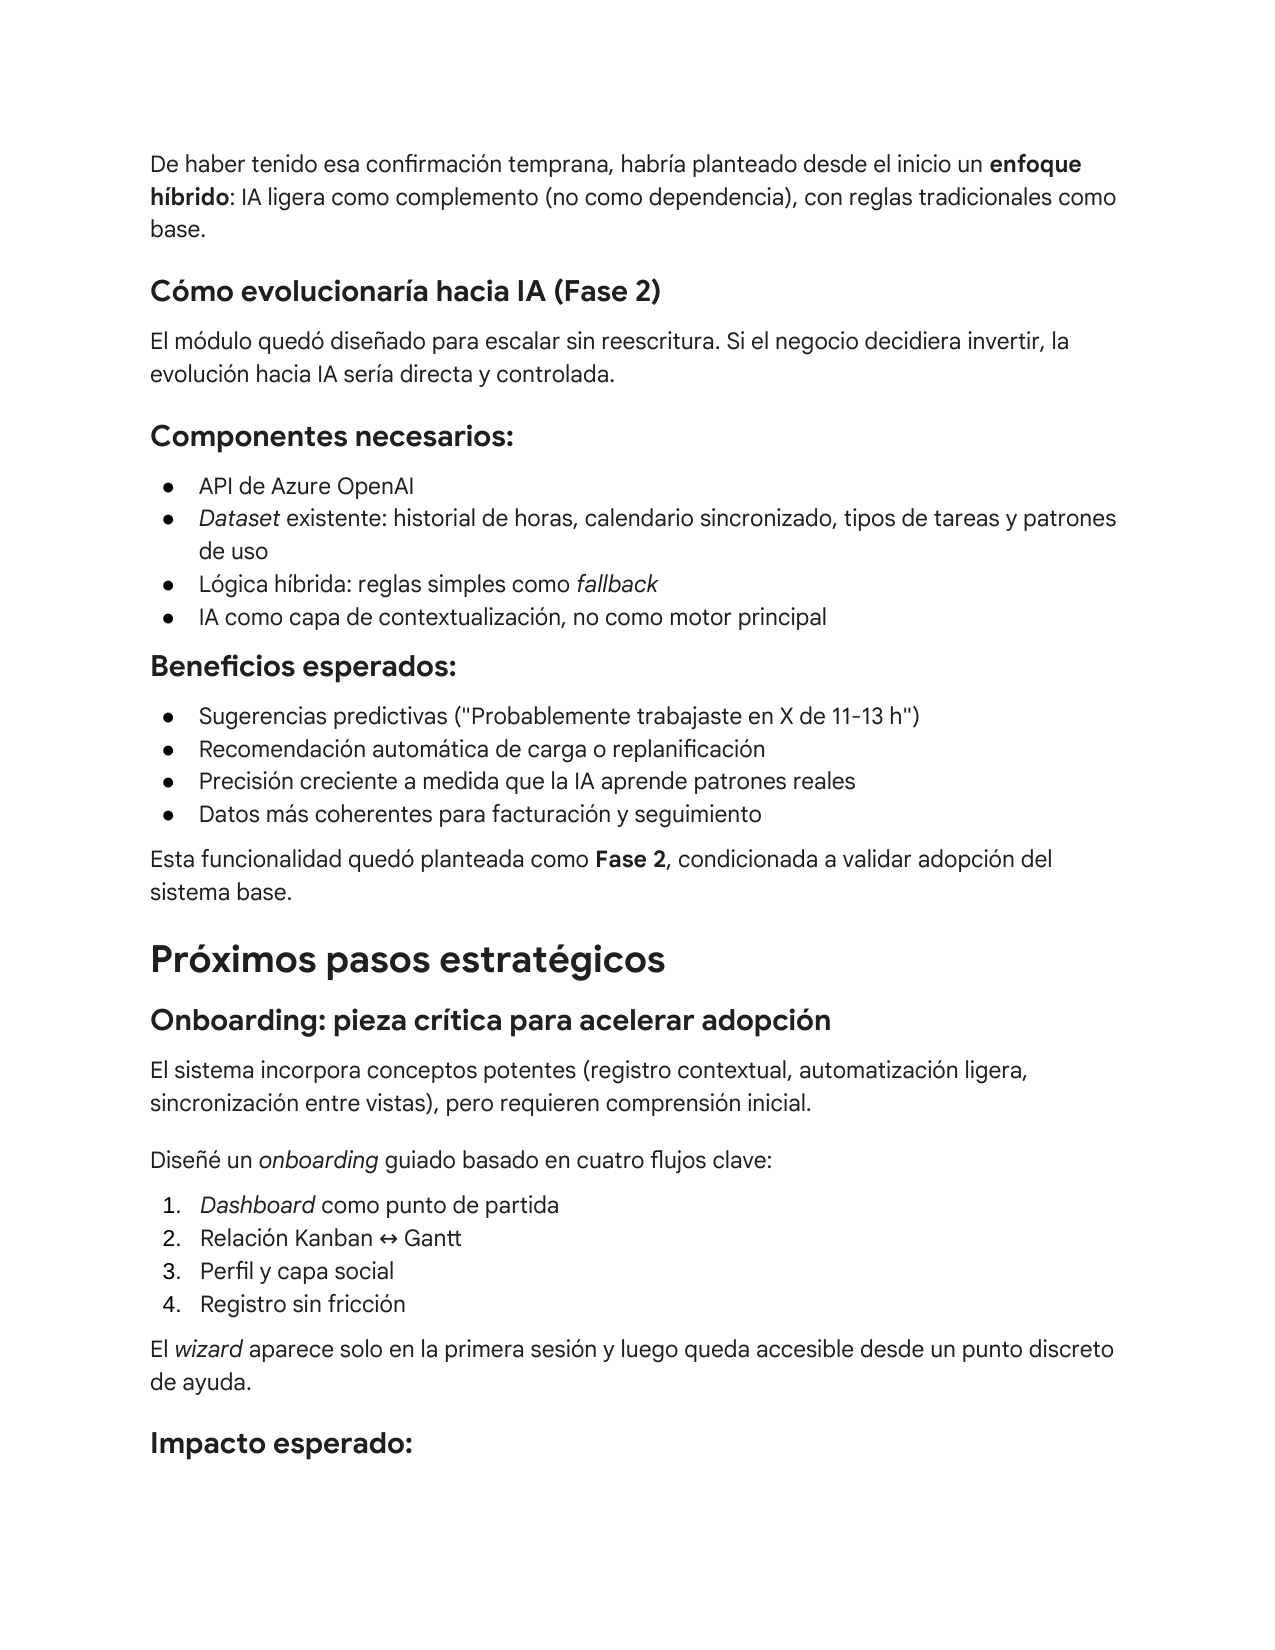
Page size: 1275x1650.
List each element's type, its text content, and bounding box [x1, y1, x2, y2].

list Datos más coherentes para facturación y seguimiento [161, 800, 1125, 829]
list Relación Kanban ↔ Gantt [162, 1224, 1125, 1253]
list Dashboard como punto de partida [162, 1192, 1125, 1220]
text De haber tenido esa confirmación temprana, habría planteado desde el inicio un enfoque híbrido: IA ligera como complemento (no como dependencia), con reglas tradicionales como base. [150, 150, 1125, 244]
list API de Azure OpenAI [161, 472, 1125, 501]
list Perfil y capa social [162, 1257, 1125, 1286]
text Diseñé un onboarding guiado basado en cuatro flujos clave: [150, 1146, 1125, 1175]
subtitle Impacto esperado: [150, 1425, 1125, 1462]
subtitle Cómo evolucionaría hacia IA (Fase 2) [150, 273, 1125, 310]
list Dataset existente: historial de horas, calendario sincronizado, tipos de tareas y patrones de uso [161, 504, 1125, 566]
subtitle Onboarding: pieza crítica para acelerar adopción [150, 1002, 1125, 1038]
text Esta funcionalidad quedó planteada como Fase 2, condicionada a validar adopción del sistema base. [150, 845, 1125, 907]
text El módulo quedó diseñado para escalar sin reescritura. Si el negocio decidiera invertir, la evolución hacia IA sería directa y controlada. [150, 327, 1125, 389]
subtitle Componentes necesarios: [150, 418, 1125, 454]
list Precisión creciente a medida que la IA aprende patrones reales [161, 767, 1125, 796]
text El wizard aparece solo en la primera sesión y luego queda accesible desde un punto discreto de ayuda. [150, 1335, 1125, 1396]
list Registro sin fricción [162, 1290, 1125, 1318]
list Lógica híbrida: reglas simples como fallback [161, 570, 1125, 599]
text El sistema incorpora conceptos potentes (registro contextual, automatización ligera, sincronización entre vistas), pero requieren comprensión inicial. [150, 1056, 1125, 1117]
list IA como capa de contextualización, no como motor principal [161, 603, 1125, 631]
list Sugerencias predictivas ("Probablemente trabajaste en X de 11-13 h") [161, 702, 1125, 731]
subtitle Beneficios esperados: [150, 648, 1125, 684]
subtitle Próximos pasos estratégicos [150, 936, 1125, 983]
list Recomendación automática de carga o replanificación [161, 735, 1125, 763]
